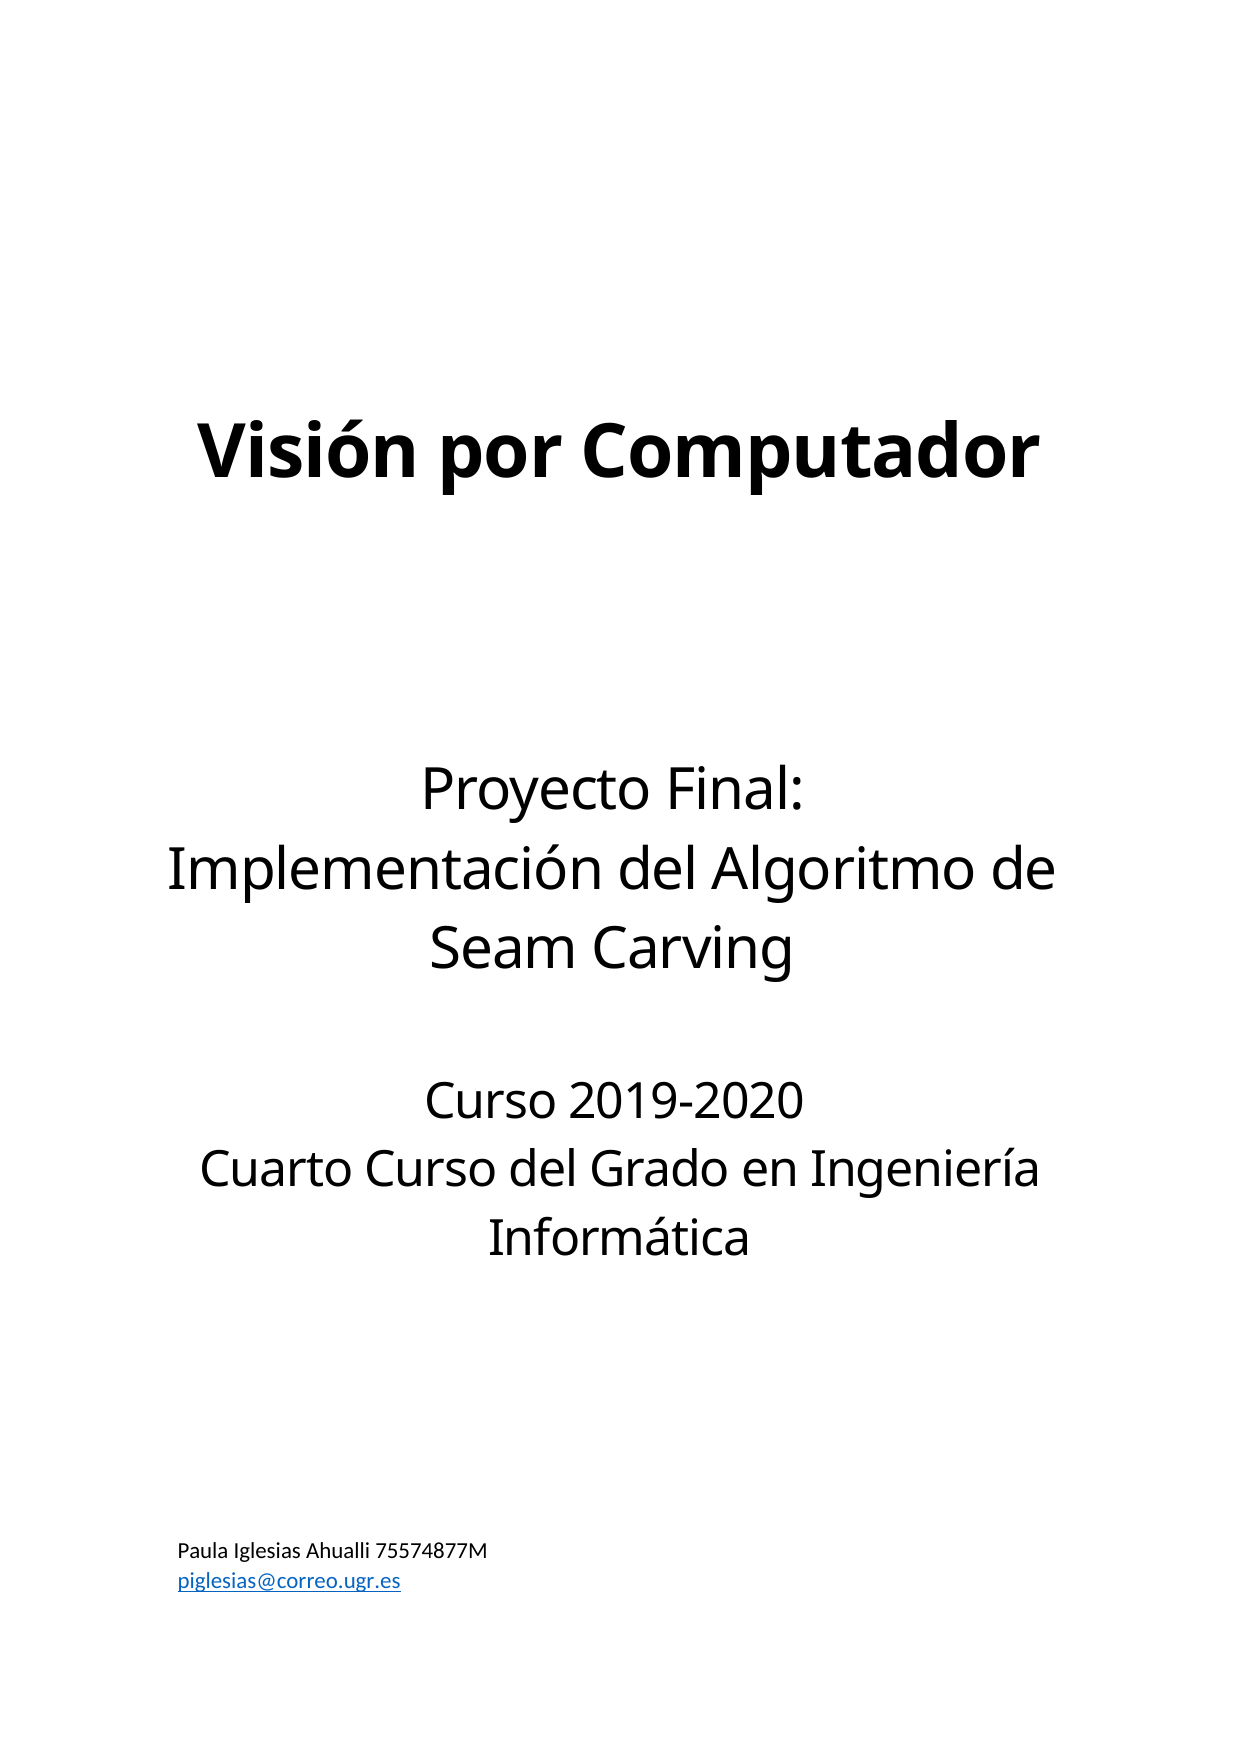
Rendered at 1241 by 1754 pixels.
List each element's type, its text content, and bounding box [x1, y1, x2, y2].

title Visión por Computador [177, 398, 1063, 500]
title Proyecto Final: [162, 747, 1063, 827]
title Implementación del Algoritmo de Seam Carving [162, 827, 1063, 986]
title Curso 2019-2020 Cuarto Curso del Grado en Ingeniería Informática [177, 1065, 1063, 1270]
text Paula Iglesias Ahualli 75574877M piglesias@correo.ugr.es [177, 1536, 1063, 1594]
